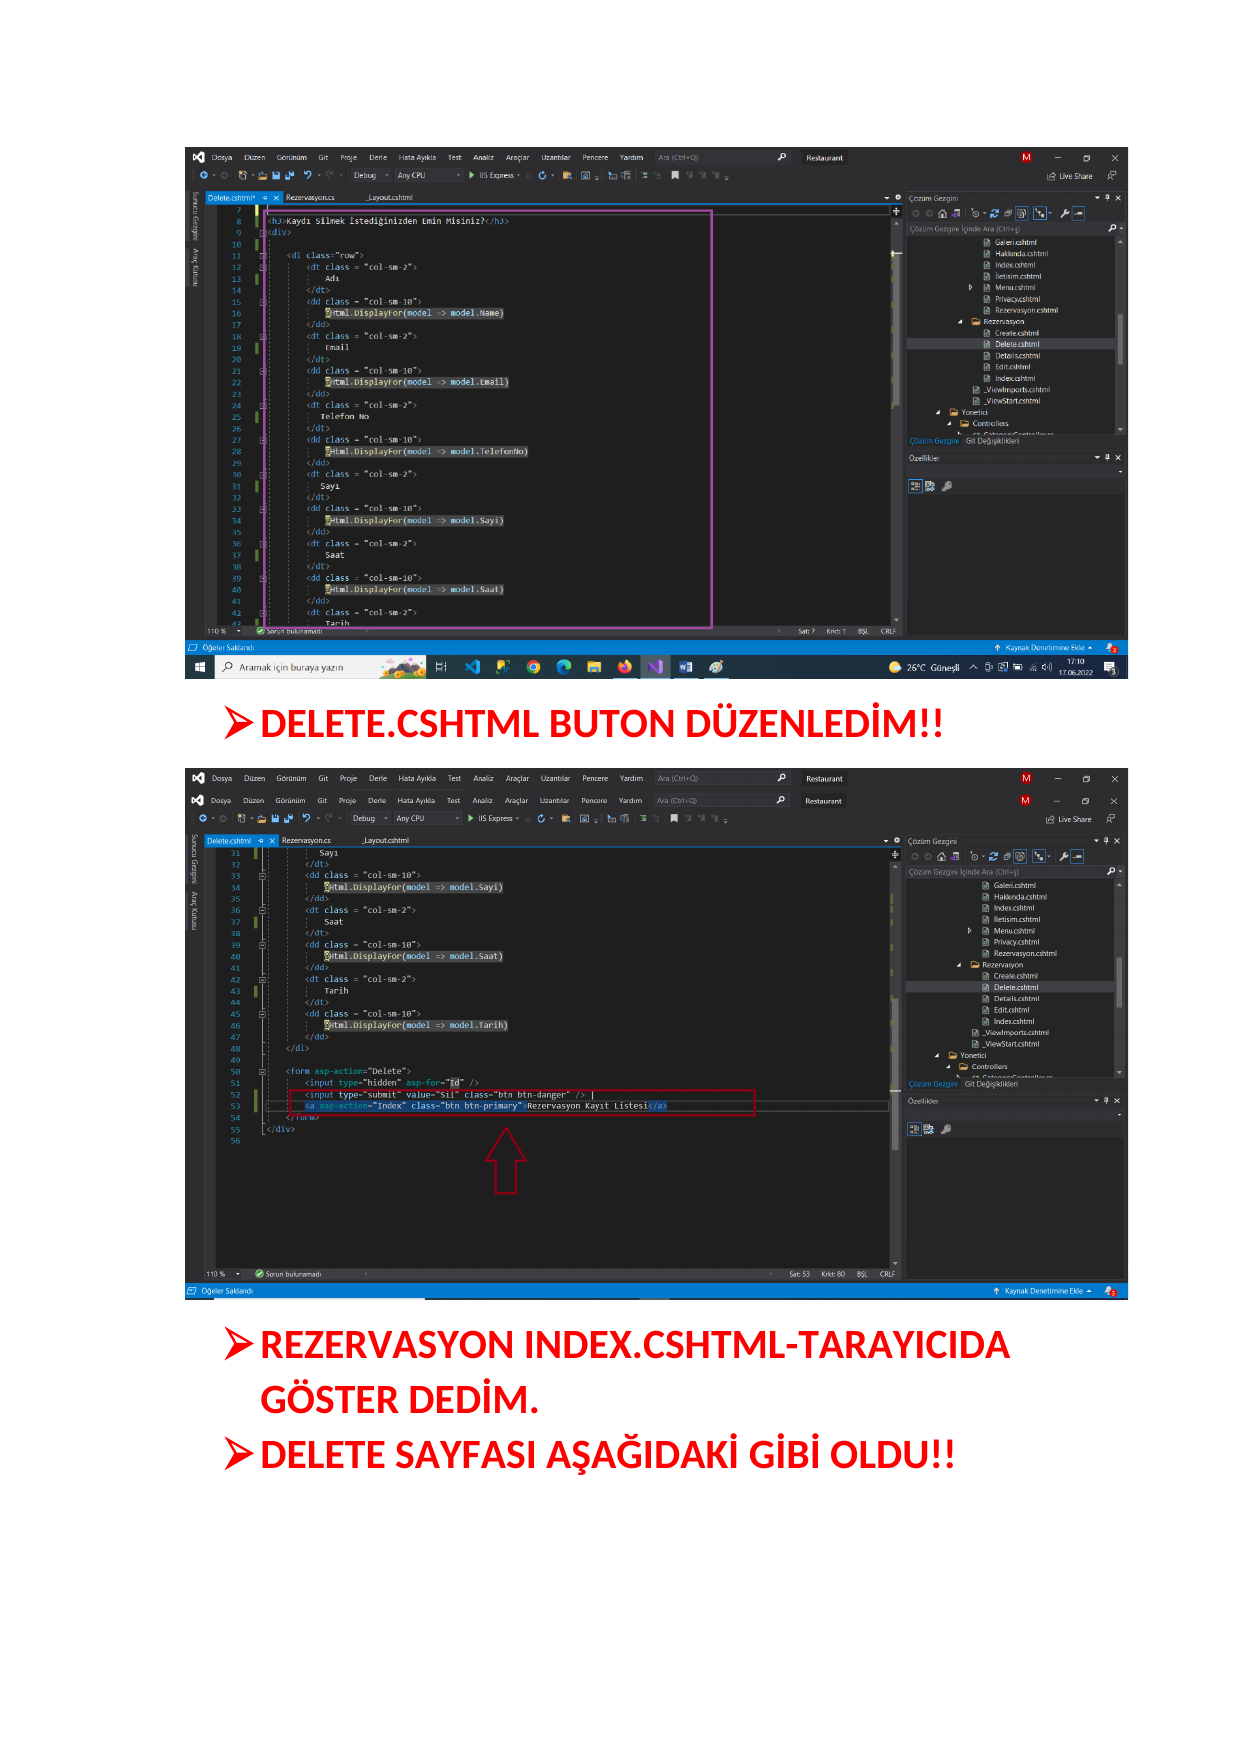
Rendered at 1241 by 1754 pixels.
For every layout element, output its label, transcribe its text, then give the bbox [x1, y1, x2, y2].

list DELETE.CSHTML BUTON DÜZENLEDİM!! [223, 697, 1093, 748]
list REZERVASYON INDEX.CSHTML-TARAYICIDA GÖSTER DEDİM. [223, 1318, 1093, 1424]
picture [185, 768, 1129, 1300]
picture [185, 147, 1129, 679]
list DELETE SAYFASI AŞAĞIDAKİ GİBİ OLDU!! [223, 1428, 1093, 1479]
